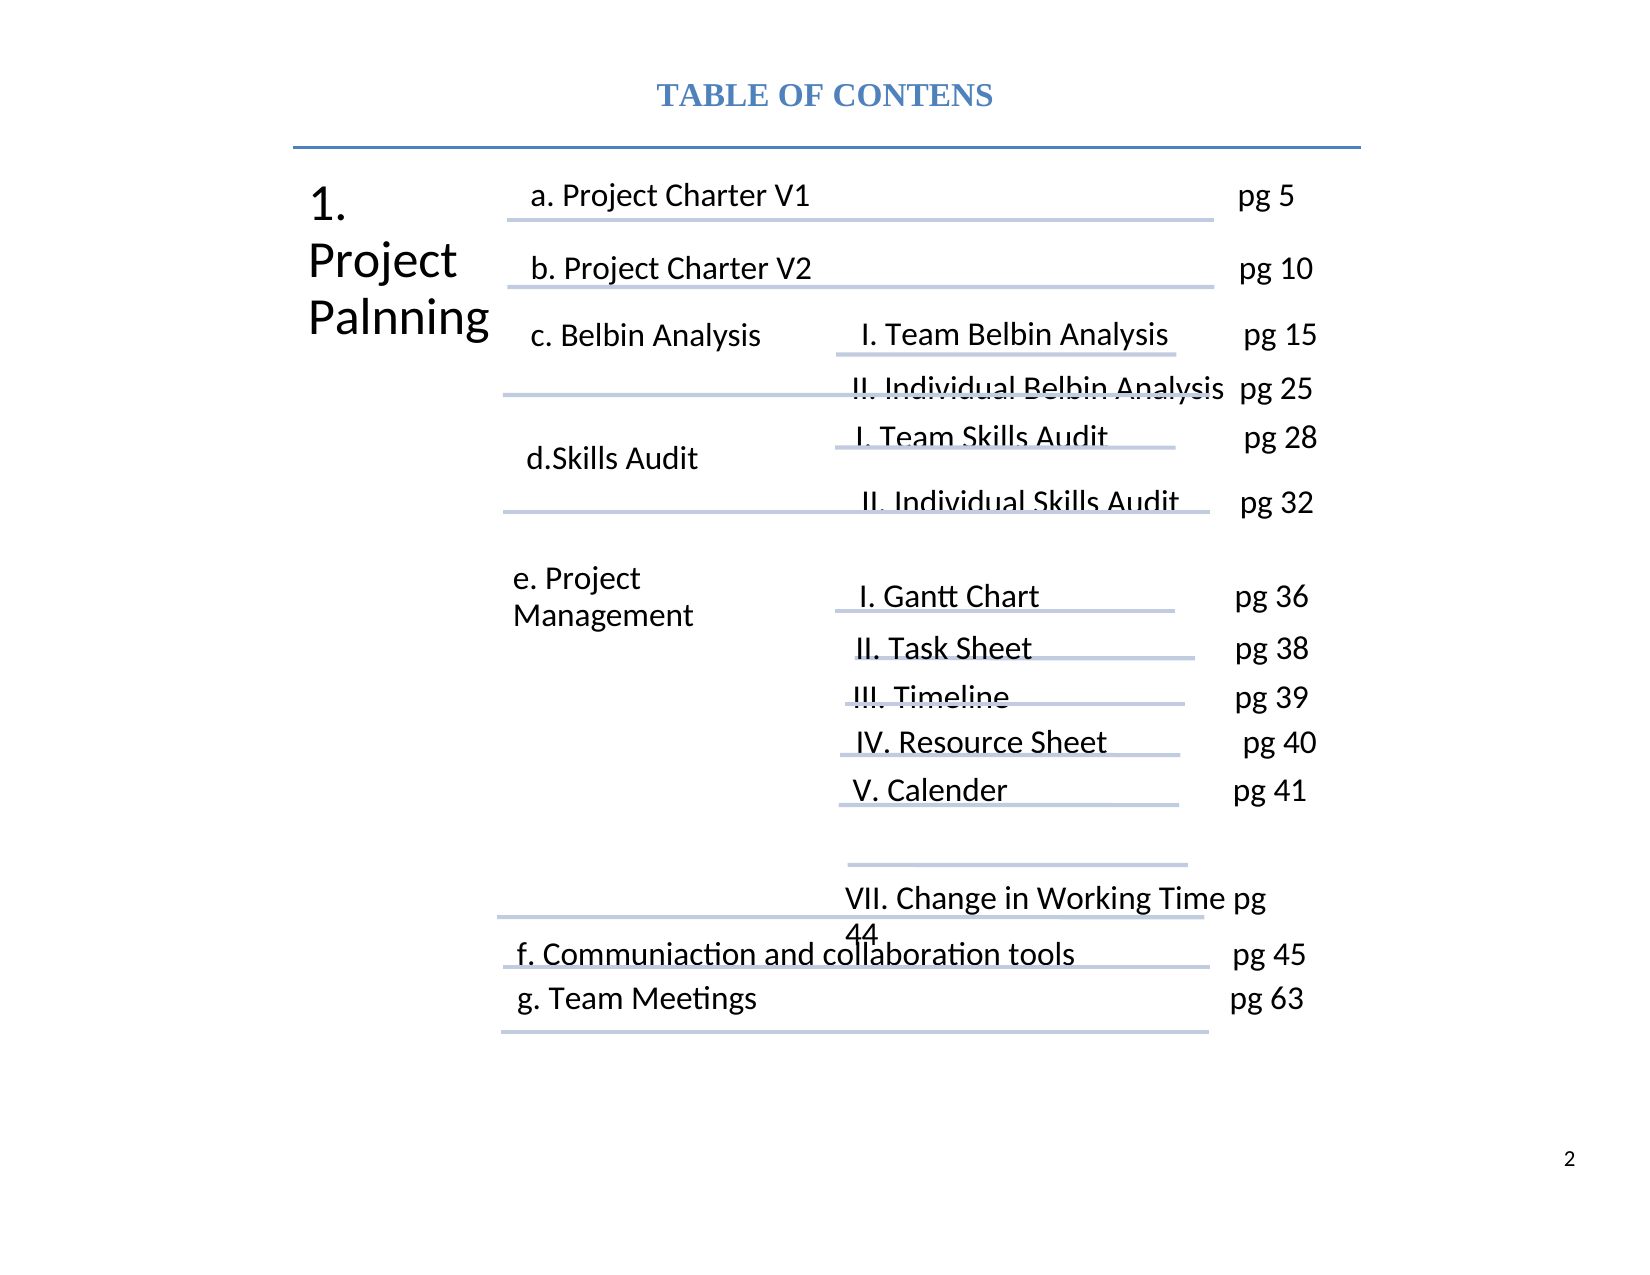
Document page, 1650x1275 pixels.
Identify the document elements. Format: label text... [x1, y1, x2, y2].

text TABLE OF CONTENS [75, 75, 1575, 113]
